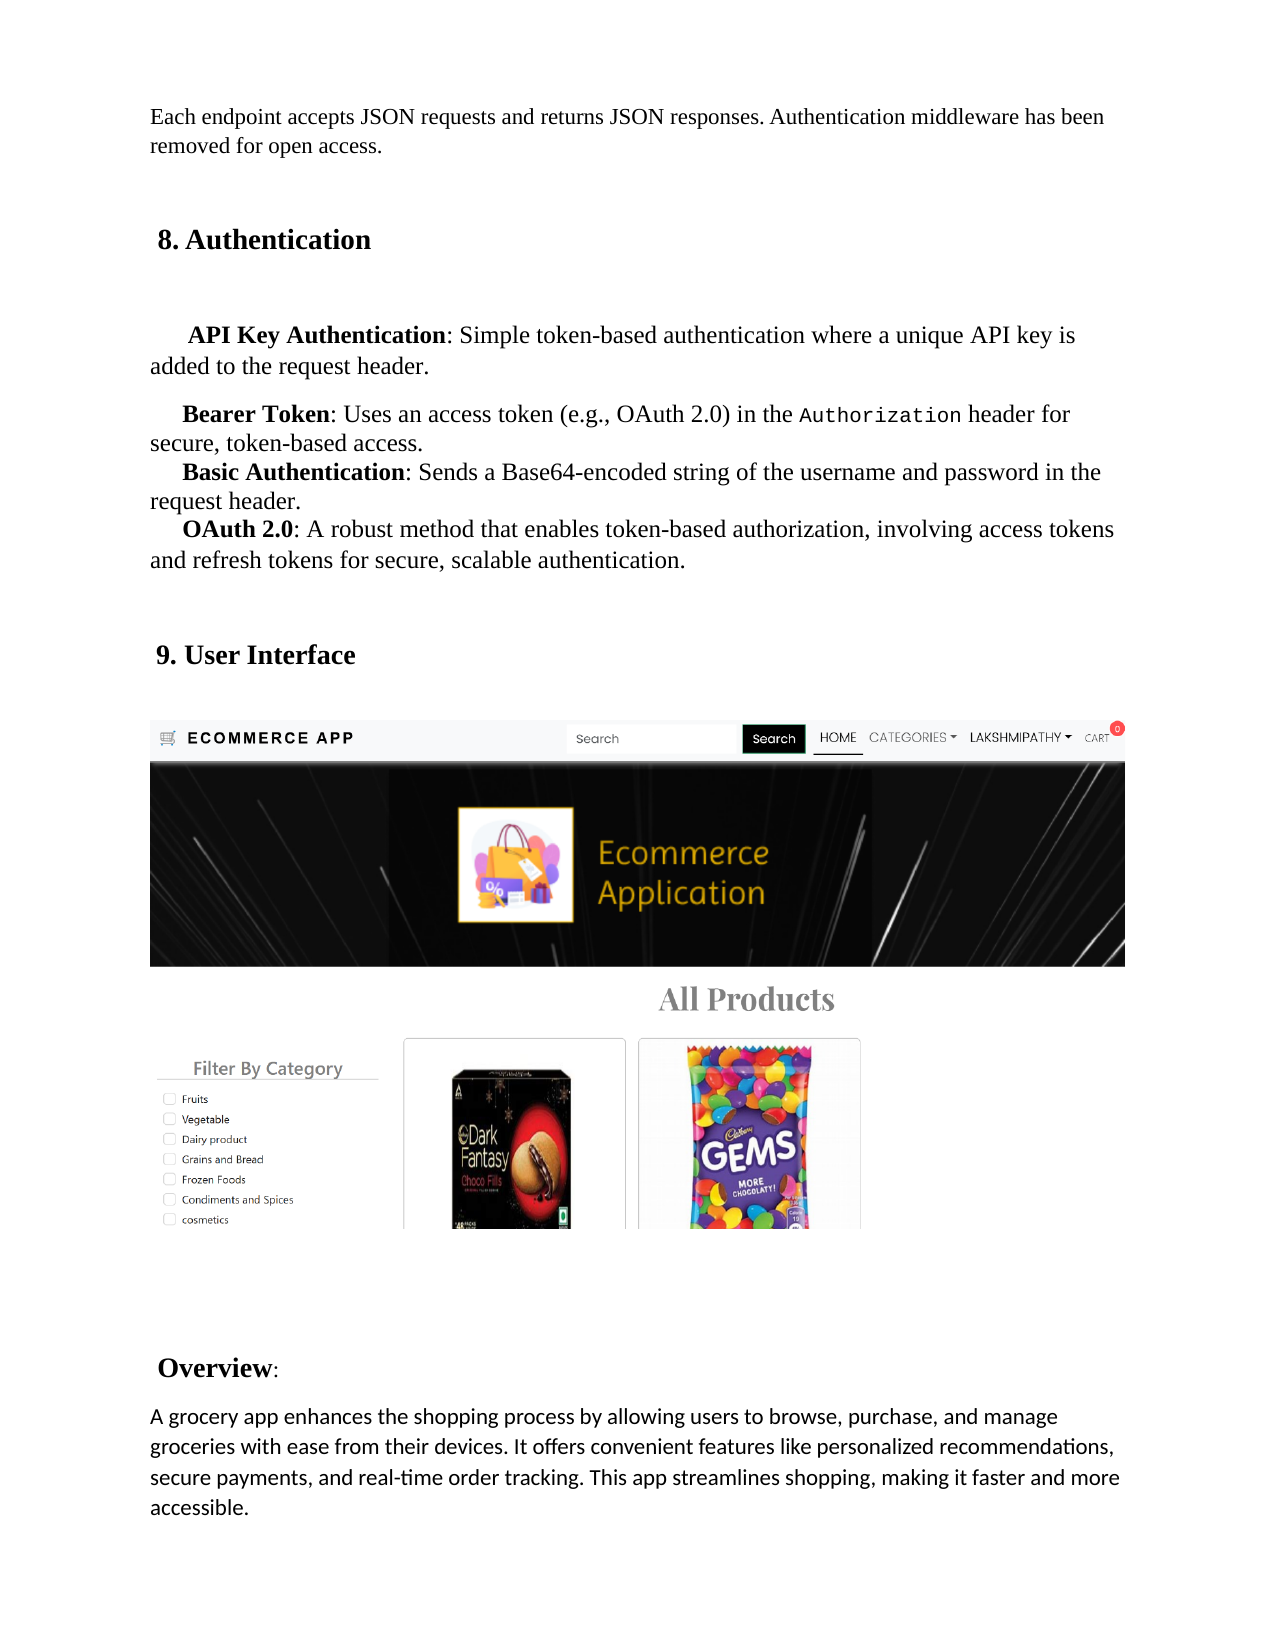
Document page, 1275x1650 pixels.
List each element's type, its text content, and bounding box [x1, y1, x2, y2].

text  Basic Authentication: Sends a Base64-encoded string of the username and password in the request header. [150, 457, 1125, 514]
text  Bearer Token: Uses an access token (e.g., OAuth 2.0) in the Authorization header for secure, token-based access. [150, 399, 1125, 457]
text Each endpoint accepts JSON requests and returns JSON responses. Authentication middleware has been removed for open access. [150, 103, 1125, 158]
text 8. Authentication [150, 222, 1125, 256]
picture [150, 720, 1125, 1229]
text  OAuth 2.0: A robust method that enables token-based authorization, involving access tokens and refresh tokens for secure, scalable authentication. [150, 514, 1125, 574]
text 9. User Interface [150, 638, 1125, 671]
text A grocery app enhances the shopping process by allowing users to browse, purchase, and manage groceries with ease from their devices. It offers convenient features like personalized recommendations, secure payments, and real-time order tracking. This app streamlines shopping, making it faster and more accessible. [150, 1402, 1125, 1521]
text Overview: [150, 1351, 1125, 1383]
text  API Key Authentication: Simple token-based authentication where a unique API key is added to the request header. [150, 320, 1125, 380]
